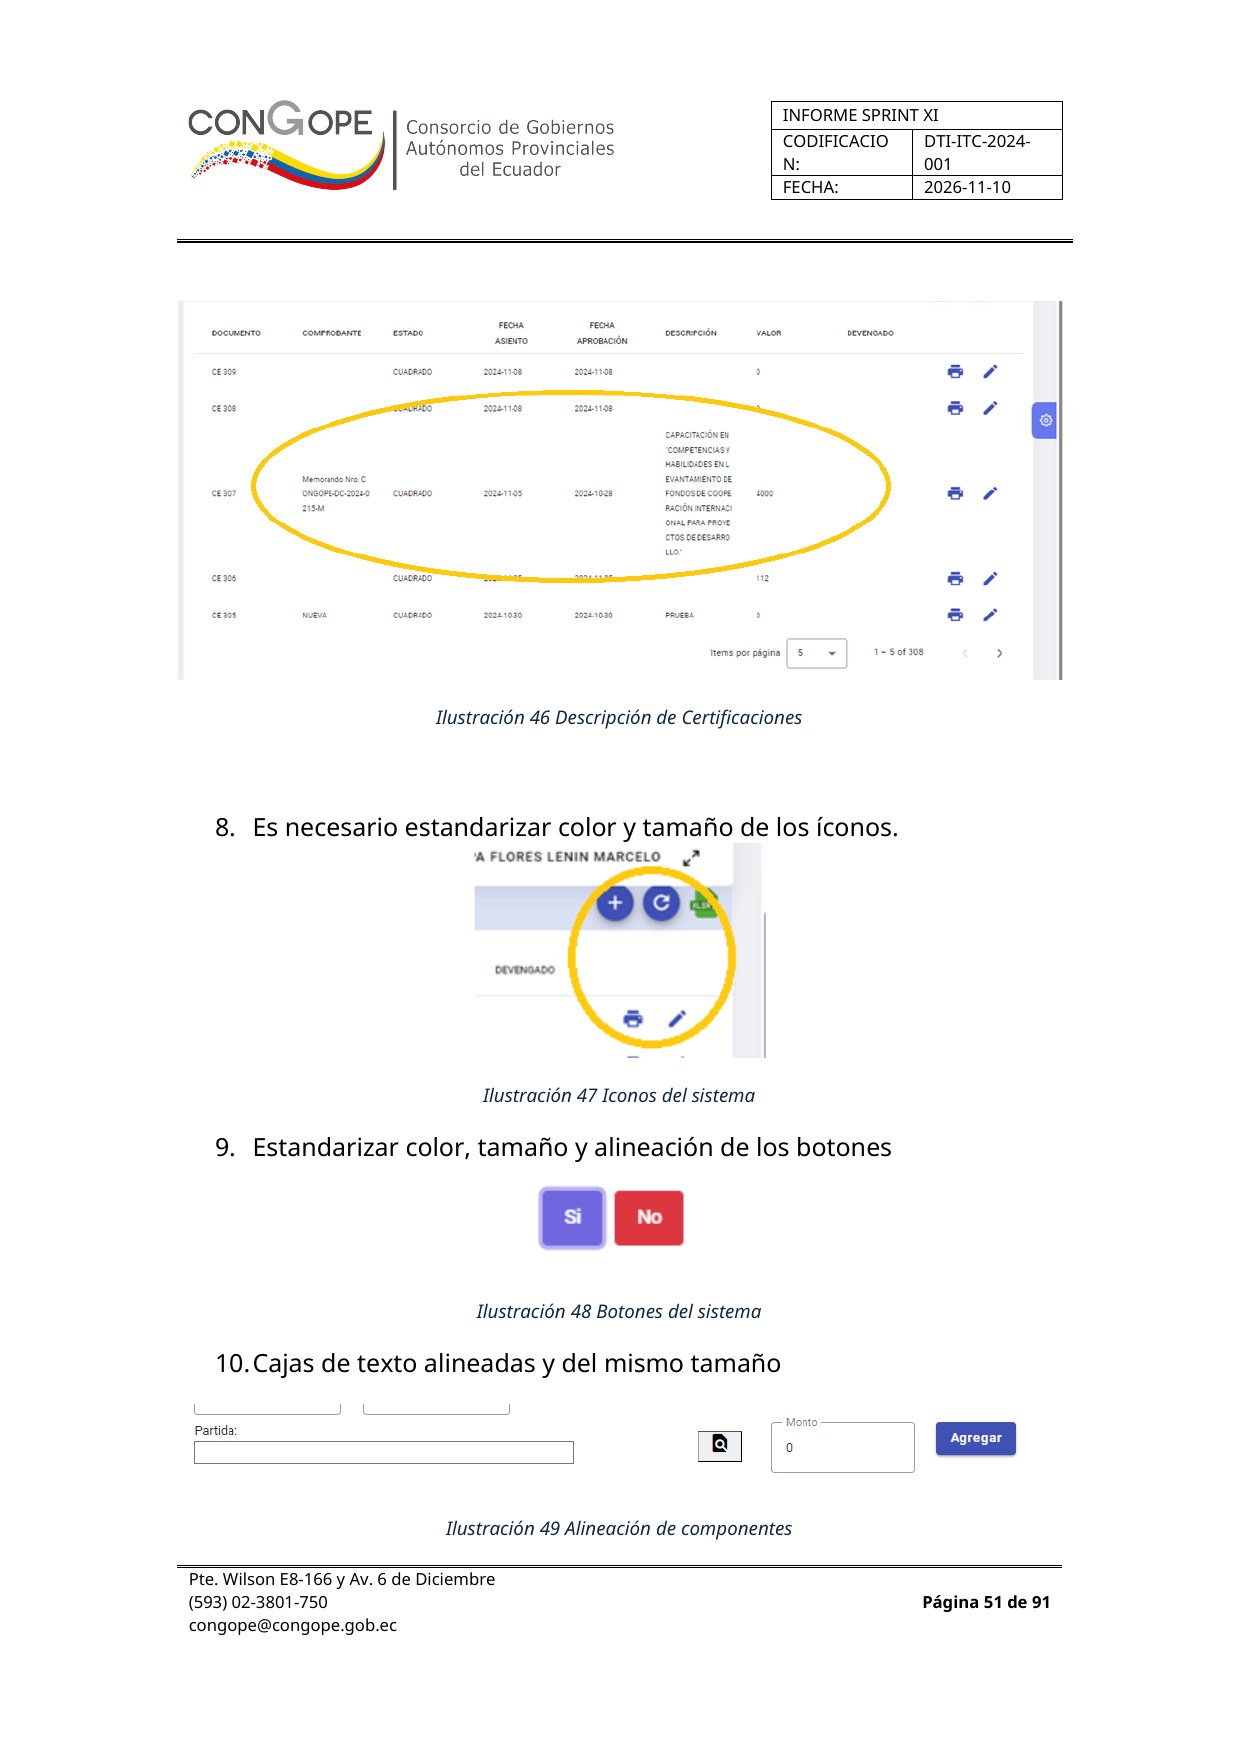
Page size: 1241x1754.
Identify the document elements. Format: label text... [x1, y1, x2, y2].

picture [177, 301, 1063, 680]
picture [497, 1163, 743, 1274]
picture [177, 1404, 1063, 1491]
list Es necesario estandarizar color y tamaño de los íconos. [215, 810, 1063, 844]
text Ilustración 48 Botones del sistema [177, 1299, 1063, 1324]
picture [188, 100, 614, 190]
text Ilustración 46 Descripción de Certificaciones [177, 704, 1063, 730]
picture [474, 843, 766, 1058]
text Ilustración 49 Alineación de componentes [177, 1516, 1063, 1541]
list Estandarizar color, tamaño y alineación de los botones [215, 1129, 1063, 1163]
list Cajas de texto alineadas y del mismo tamaño [215, 1345, 1063, 1379]
text Ilustración 47 Iconos del sistema [177, 1083, 1063, 1108]
